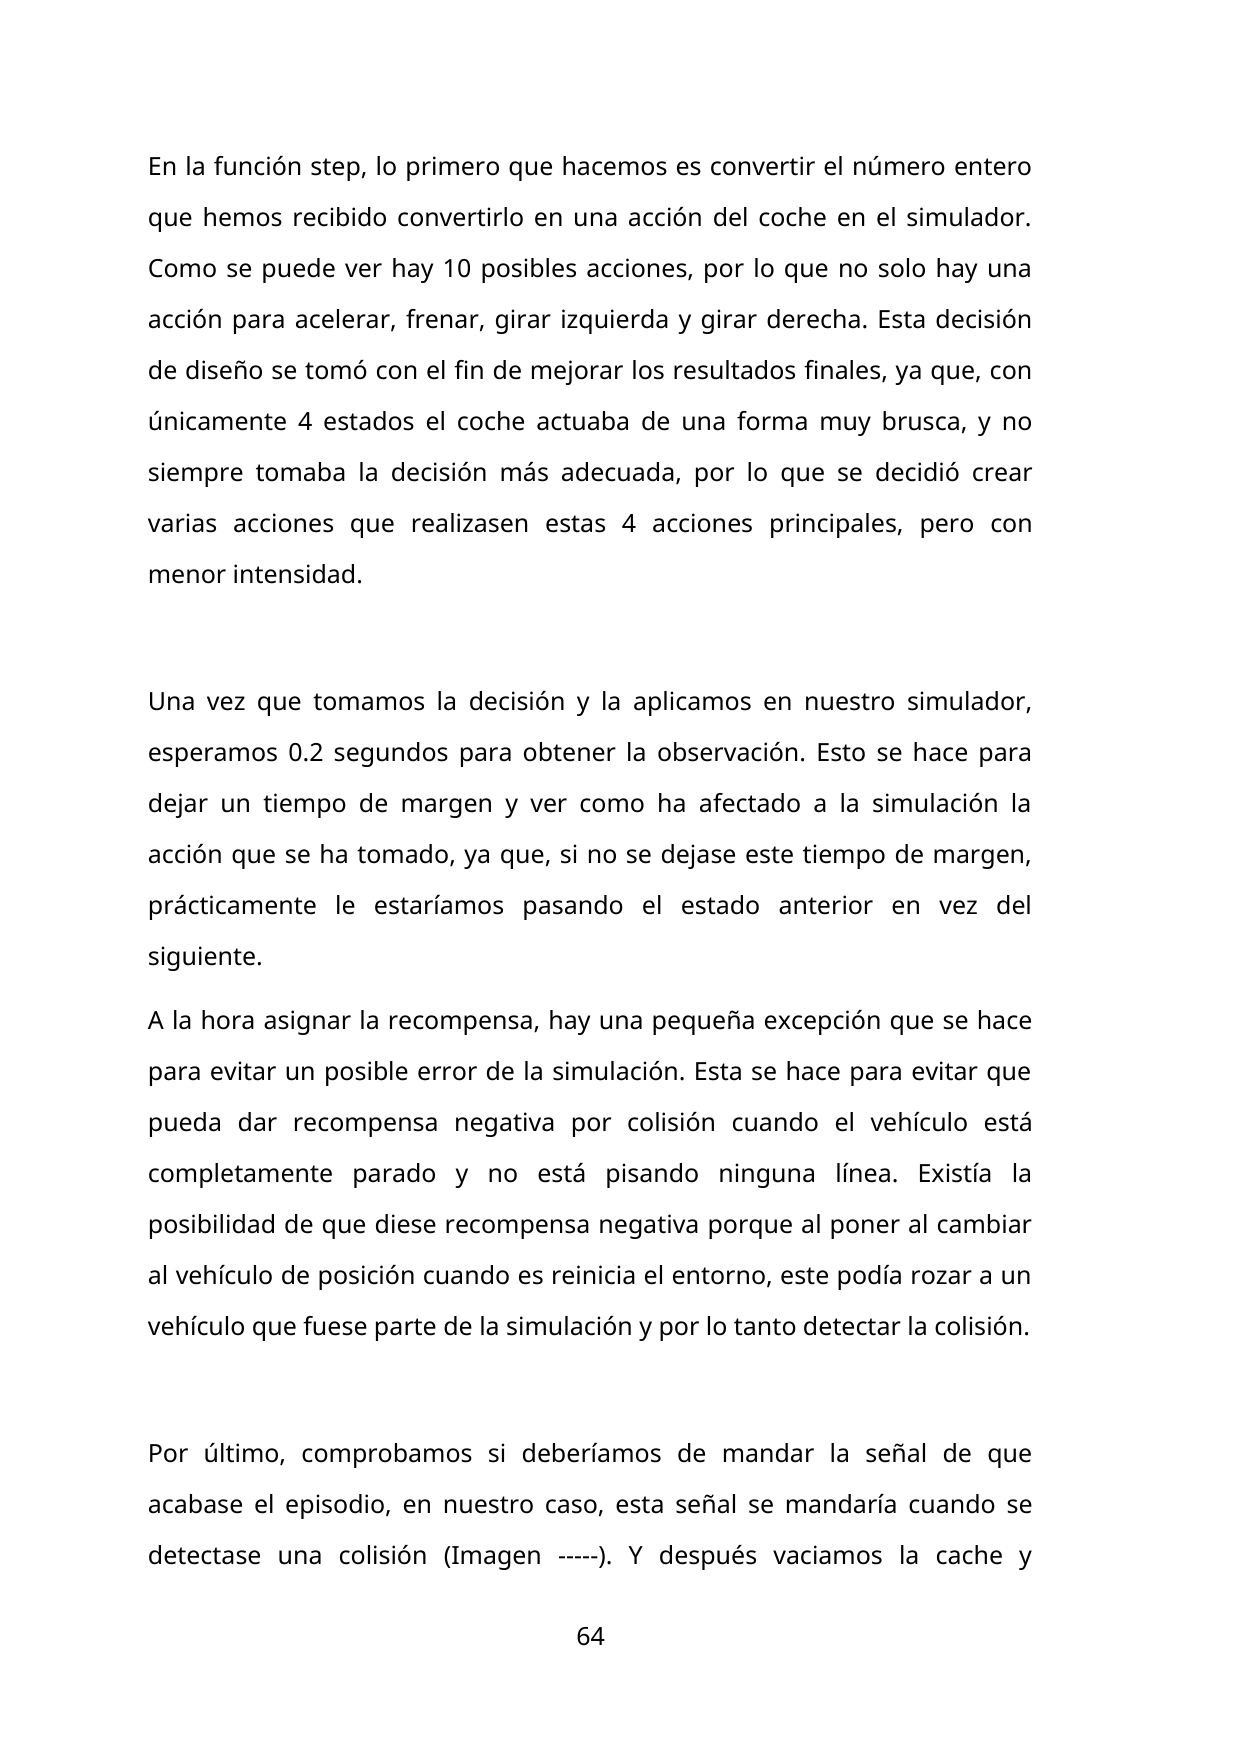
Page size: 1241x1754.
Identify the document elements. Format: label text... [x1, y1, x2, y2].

text En la función step, lo primero que hacemos es convertir el número entero que hemos recibido convertirlo en una acción del coche en el simulador. Como se puede ver hay 10 posibles acciones, por lo que no solo hay una acción para acelerar, frenar, girar izquierda y girar derecha. Esta decisión de diseño se tomó con el fin de mejorar los resultados finales, ya que, con únicamente 4 estados el coche actuaba de una forma muy brusca, y no siempre tomaba la decisión más adecuada, por lo que se decidió crear varias acciones que realizasen estas 4 acciones principales, pero con menor intensidad. [148, 148, 1033, 591]
text A la hora asignar la recompensa, hay una pequeña excepción que se hace para evitar un posible error de la simulación. Esta se hace para evitar que pueda dar recompensa negativa por colisión cuando el vehículo está completamente parado y no está pisando ninguna línea. Existía la posibilidad de que diese recompensa negativa porque al poner al cambiar al vehículo de posición cuando es reinicia el entorno, este podía rozar a un vehículo que fuese parte de la simulación y por lo tanto detectar la colisión. [148, 1002, 1033, 1343]
text Una vez que tomamos la decisión y la aplicamos en nuestro simulador, esperamos 0.2 segundos para obtener la observación. Esto se hace para dejar un tiempo de margen y ver como ha afectado a la simulación la acción que se ha tomado, ya que, si no se dejase este tiempo de margen, prácticamente le estaríamos pasando el estado anterior en vez del siguiente. [148, 684, 1033, 973]
